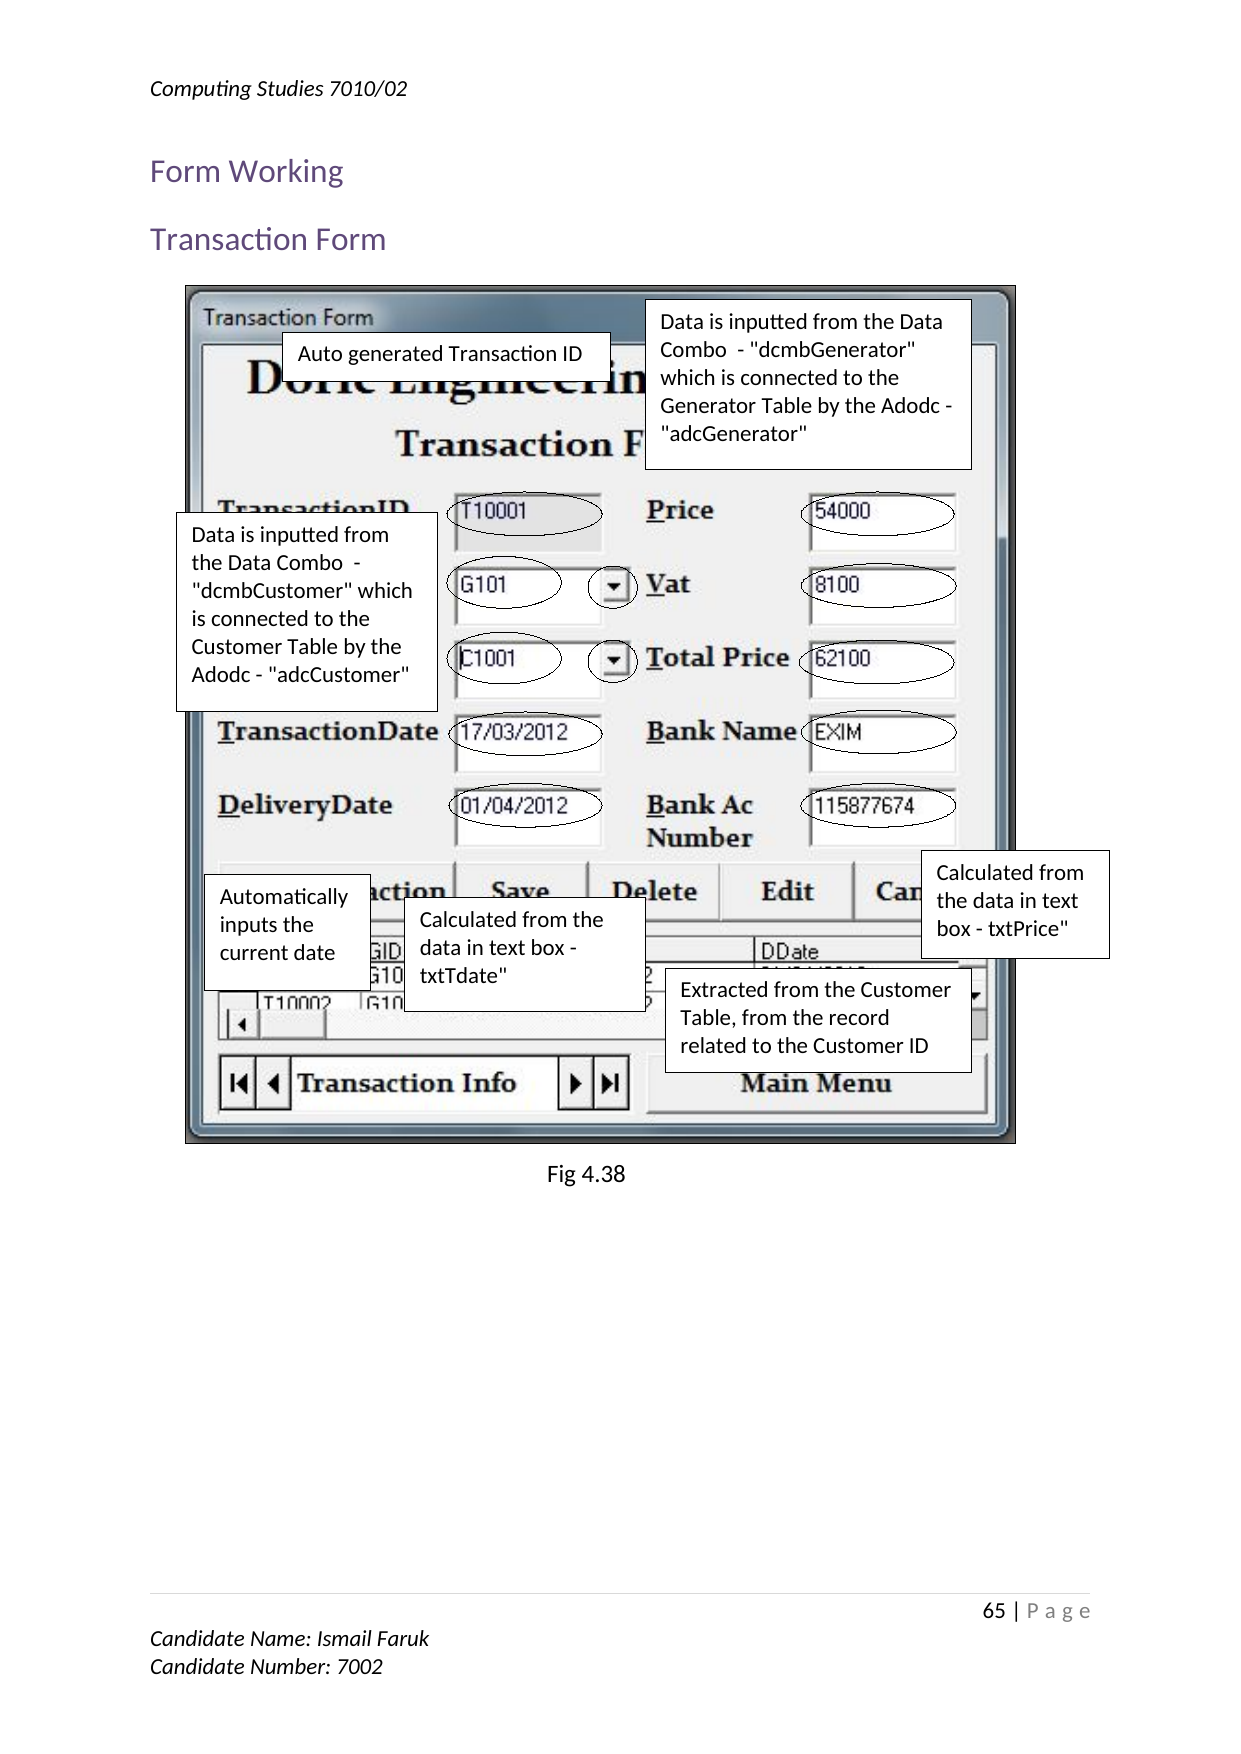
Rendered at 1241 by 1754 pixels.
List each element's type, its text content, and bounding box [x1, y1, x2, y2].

text Form Working [150, 150, 1090, 191]
text Transaction Form [150, 218, 1090, 258]
picture [186, 286, 1015, 1143]
